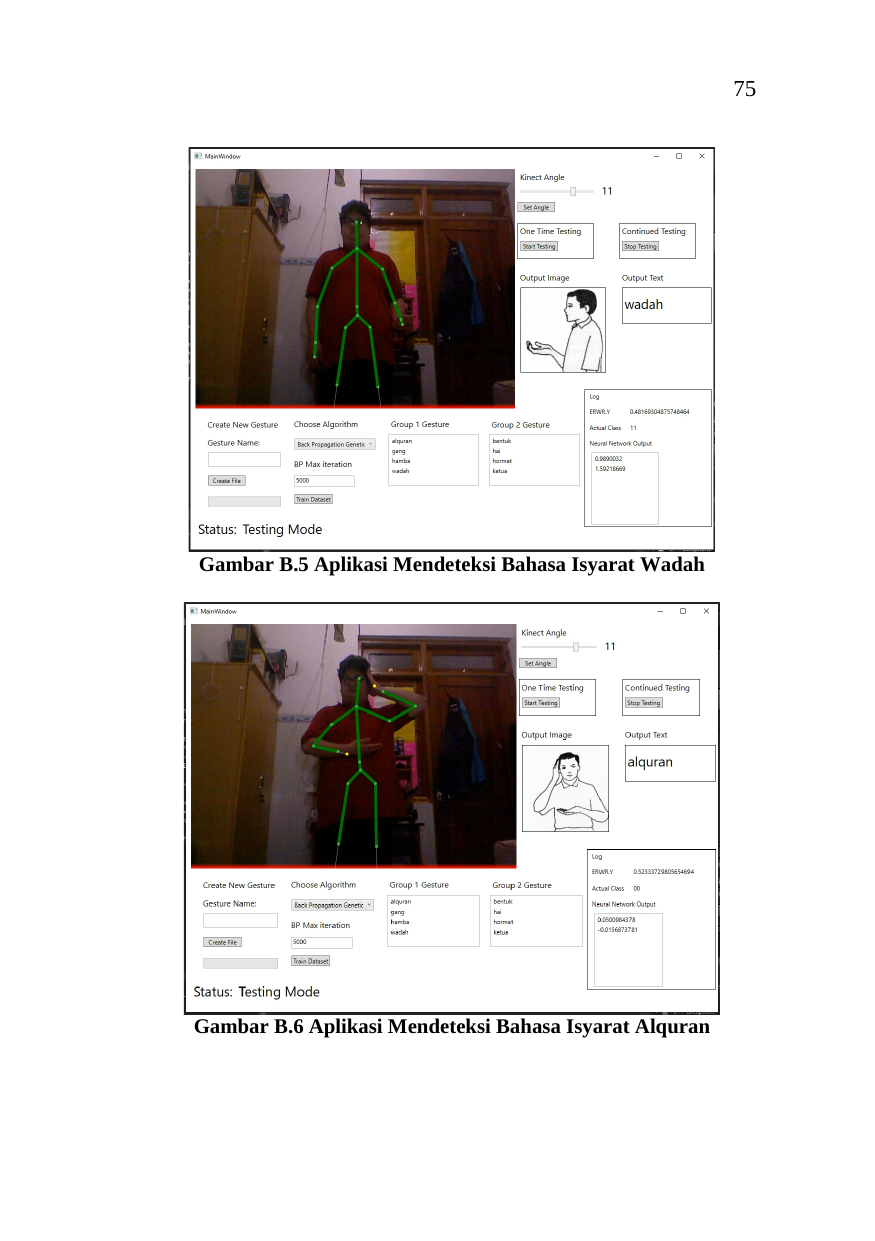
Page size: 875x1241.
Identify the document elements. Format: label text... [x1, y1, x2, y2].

picture [188, 147, 715, 552]
list Gambar B.5 Aplikasi Mendeteksi Bahasa Isyarat Wadah [148, 552, 756, 576]
picture [183, 602, 720, 1015]
list Gambar B.6 Aplikasi Mendeteksi Bahasa Isyarat Alquran [148, 1014, 756, 1038]
